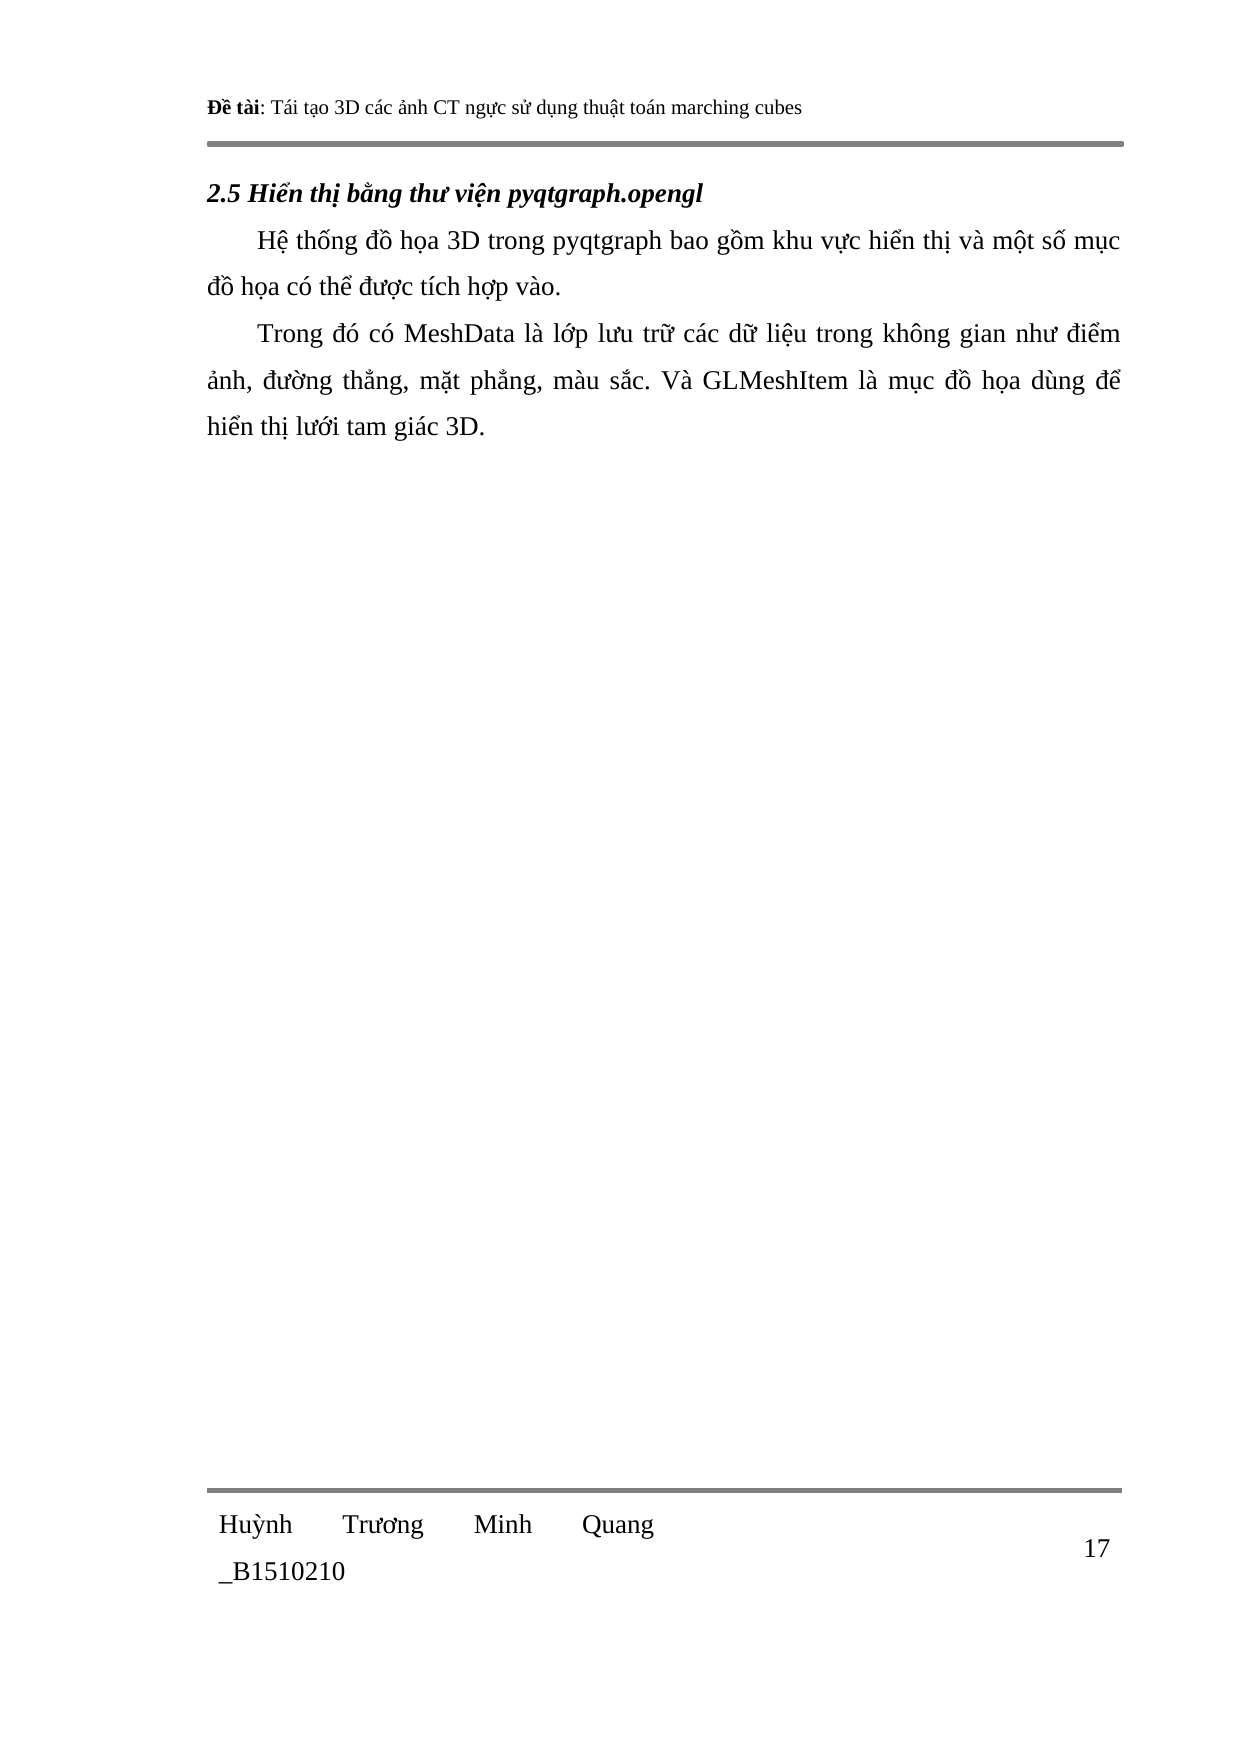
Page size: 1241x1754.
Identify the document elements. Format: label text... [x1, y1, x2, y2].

text Trong đó có MeshData là lớp lưu trữ các dữ liệu trong không gian như điểm ảnh, đường thẳng, mặt phẳng, màu sắc. Và GLMeshItem là mục đồ họa dùng để hiển thị lưới tam giác 3D. [207, 317, 1122, 442]
subtitle 2.5 Hiển thị bằng thư viện pyqtgraph.opengl [207, 177, 1122, 208]
text Hệ thống đồ họa 3D trong pyqtgraph bao gồm khu vực hiển thị và một số mục đồ họa có thể được tích hợp vào. [207, 224, 1122, 302]
